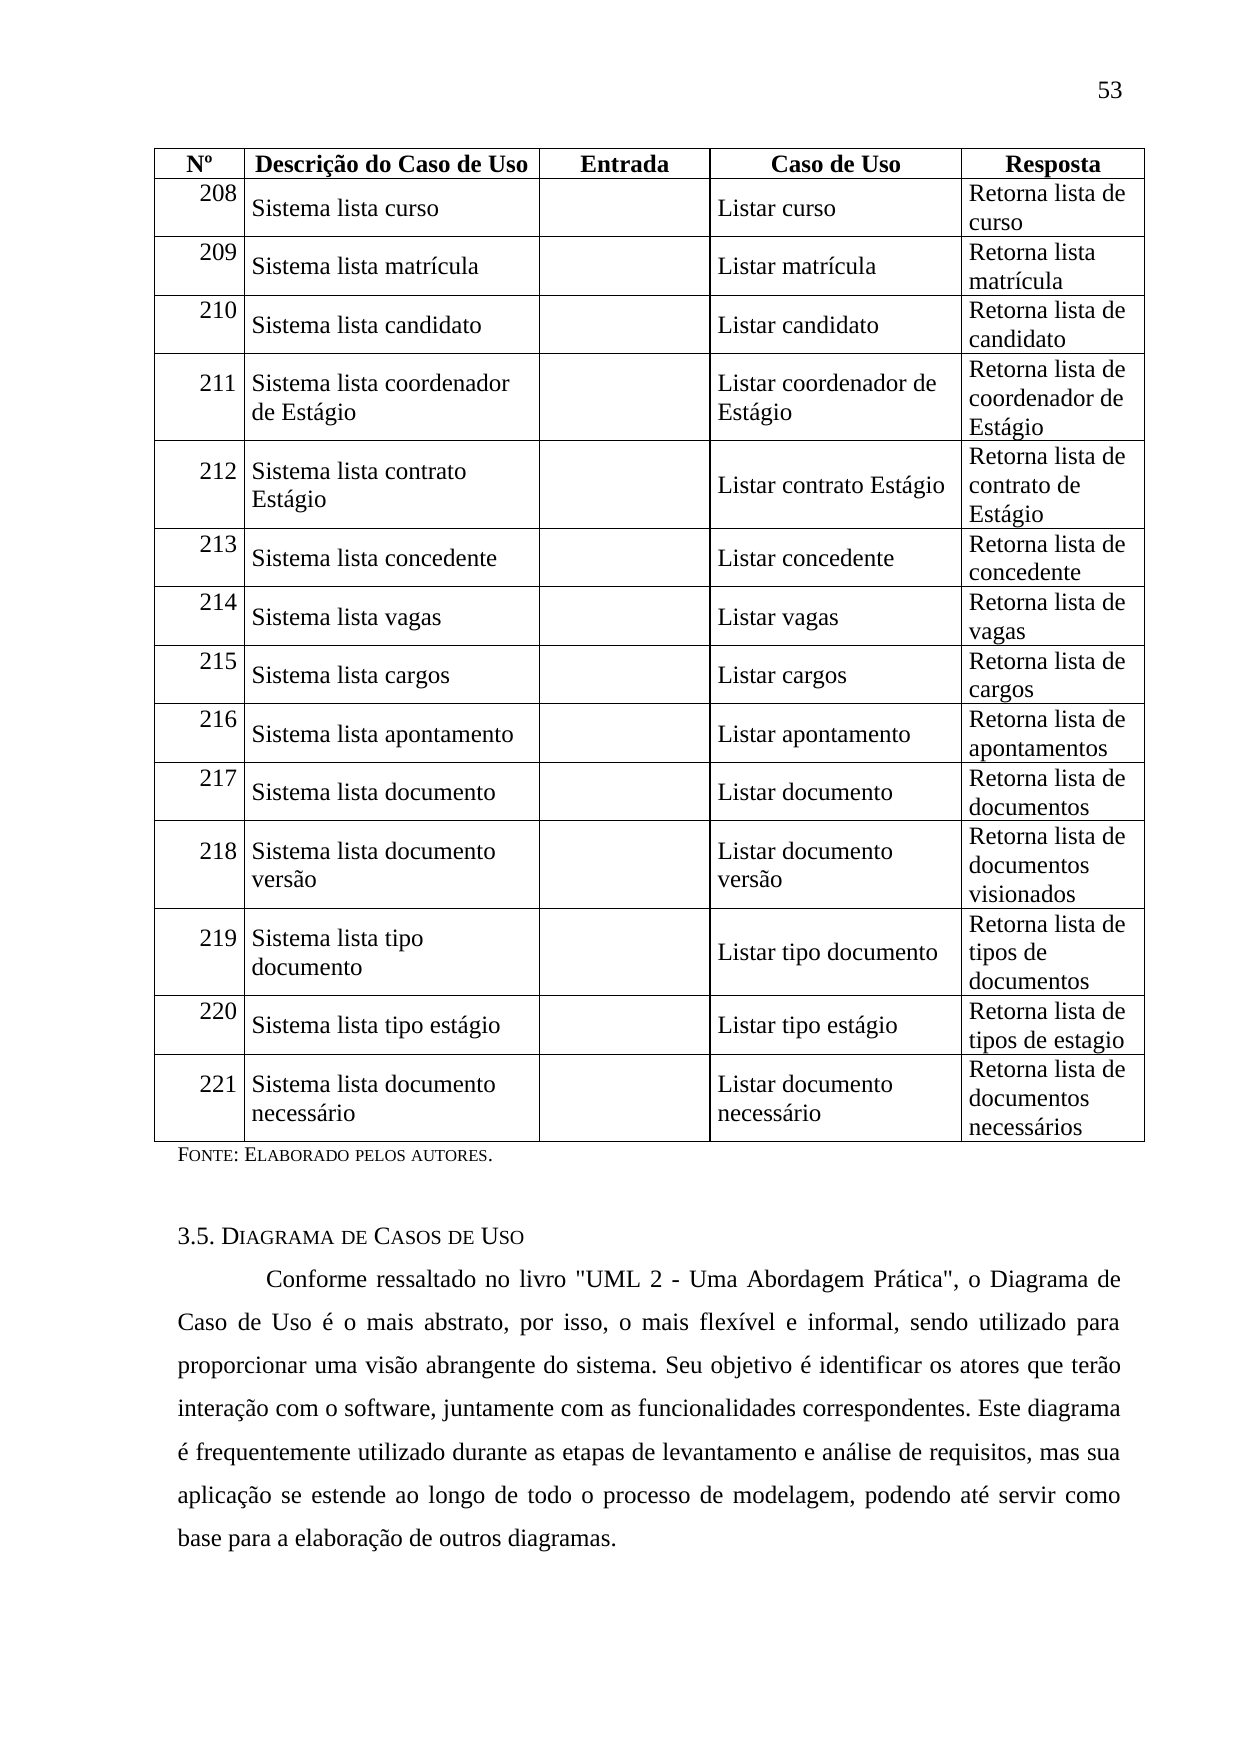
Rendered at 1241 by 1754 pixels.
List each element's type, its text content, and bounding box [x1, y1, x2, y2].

table_cell Retorna lista de coordenador de Estágio [962, 354, 1144, 440]
table_cell Sistema lista tipo documento [245, 909, 539, 995]
table_cell Sistema lista documento versão [245, 821, 539, 908]
table_cell [540, 237, 709, 294]
table_cell Sistema lista candidato [245, 296, 539, 353]
table_cell [540, 441, 709, 528]
table_header Entrada [540, 149, 709, 177]
text Conforme ressaltado no livro "UML 2 - Uma Abordagem Prática", o Diagrama de Caso de Uso é o mais abstrato, por isso, o mais flexível e informal, sendo utilizado para proporcionar uma visão abrangente do sistema. Seu objetivo é identificar os atores que terão interação com o software, juntamente com as funcionalidades correspondentes. Este diagrama é frequentemente utilizado durante as etapas de levantamento e análise de requisitos, mas sua aplicação se estende ao longo de todo o processo de modelagem, podendo até servir como base para a elaboração de outros diagramas. [177, 1264, 1122, 1552]
table_cell Retorna lista de concedente [962, 529, 1144, 586]
table_cell Listar documento [711, 763, 961, 820]
table_cell Listar candidato [711, 296, 961, 353]
table_cell [155, 587, 244, 645]
table_cell Sistema lista vagas [245, 587, 539, 645]
table_cell Sistema lista documento [245, 763, 539, 820]
table_cell Listar concedente [711, 529, 961, 586]
table_cell Retorna lista de contrato de Estágio [962, 441, 1144, 528]
table_cell [540, 996, 709, 1053]
table_cell Retorna lista de documentos [962, 763, 1144, 820]
table_cell Retorna lista matrícula [962, 237, 1144, 294]
table_cell [155, 179, 244, 236]
table_cell Listar curso [711, 179, 961, 236]
table_cell Listar matrícula [711, 237, 961, 294]
table_cell Retorna lista de candidato [962, 296, 1144, 353]
table_cell Listar cargos [711, 646, 961, 703]
table_cell Retorna lista de vagas [962, 587, 1144, 645]
table_cell Sistema lista apontamento [245, 704, 539, 762]
table_cell Retorna lista de documentos visionados [962, 821, 1144, 908]
table_cell Retorna lista de documentos necessários [962, 1055, 1144, 1141]
table_cell Listar vagas [711, 587, 961, 645]
table_cell [155, 821, 244, 908]
table_cell [155, 996, 244, 1053]
table_header Descrição do Caso de Uso [245, 149, 539, 177]
table_cell [540, 704, 709, 762]
table_cell [540, 529, 709, 586]
table_cell [155, 646, 244, 703]
table_cell [155, 441, 244, 528]
table_cell Sistema lista curso [245, 179, 539, 236]
table_cell [155, 237, 244, 294]
table_cell Sistema lista coordenador de Estágio [245, 354, 539, 440]
table_cell Sistema lista tipo estágio [245, 996, 539, 1053]
table_cell Listar apontamento [711, 704, 961, 762]
table_cell Retorna lista de cargos [962, 646, 1144, 703]
table_cell Listar tipo documento [711, 909, 961, 995]
table_cell Retorna lista de apontamentos [962, 704, 1144, 762]
table_cell [155, 909, 244, 995]
table_cell Sistema lista concedente [245, 529, 539, 586]
table_header Nº [155, 149, 244, 177]
table_cell Listar contrato Estágio [711, 441, 961, 528]
table_cell [540, 1055, 709, 1141]
table_cell Retorna lista de curso [962, 179, 1144, 236]
subtitle Fonte: Elaborado pelos autores. [177, 1142, 1122, 1166]
table_cell Sistema lista matrícula [245, 237, 539, 294]
table_cell [155, 296, 244, 353]
table_cell [155, 354, 244, 440]
table_cell [155, 529, 244, 586]
table_cell Retorna lista de tipos de documentos [962, 909, 1144, 995]
subtitle 3.5. Diagrama de Casos de Uso [177, 1221, 1122, 1250]
table_cell [155, 704, 244, 762]
table_cell Listar tipo estágio [711, 996, 961, 1053]
table_cell Retorna lista de tipos de estagio [962, 996, 1144, 1053]
table_cell [540, 821, 709, 908]
table_cell Sistema lista cargos [245, 646, 539, 703]
table_cell Listar coordenador de Estágio [711, 354, 961, 440]
table_cell [155, 1055, 244, 1141]
table_cell Listar documento versão [711, 821, 961, 908]
table_cell [540, 354, 709, 440]
table_header Resposta [962, 149, 1144, 177]
table_cell [540, 179, 709, 236]
table_cell [155, 763, 244, 820]
table_cell Sistema lista documento necessário [245, 1055, 539, 1141]
table_cell [540, 646, 709, 703]
table_cell Listar documento necessário [711, 1055, 961, 1141]
table_cell [540, 587, 709, 645]
table_cell [540, 909, 709, 995]
table_cell Sistema lista contrato Estágio [245, 441, 539, 528]
table_cell [540, 296, 709, 353]
table_header Caso de Uso [711, 149, 961, 177]
table_cell [540, 763, 709, 820]
